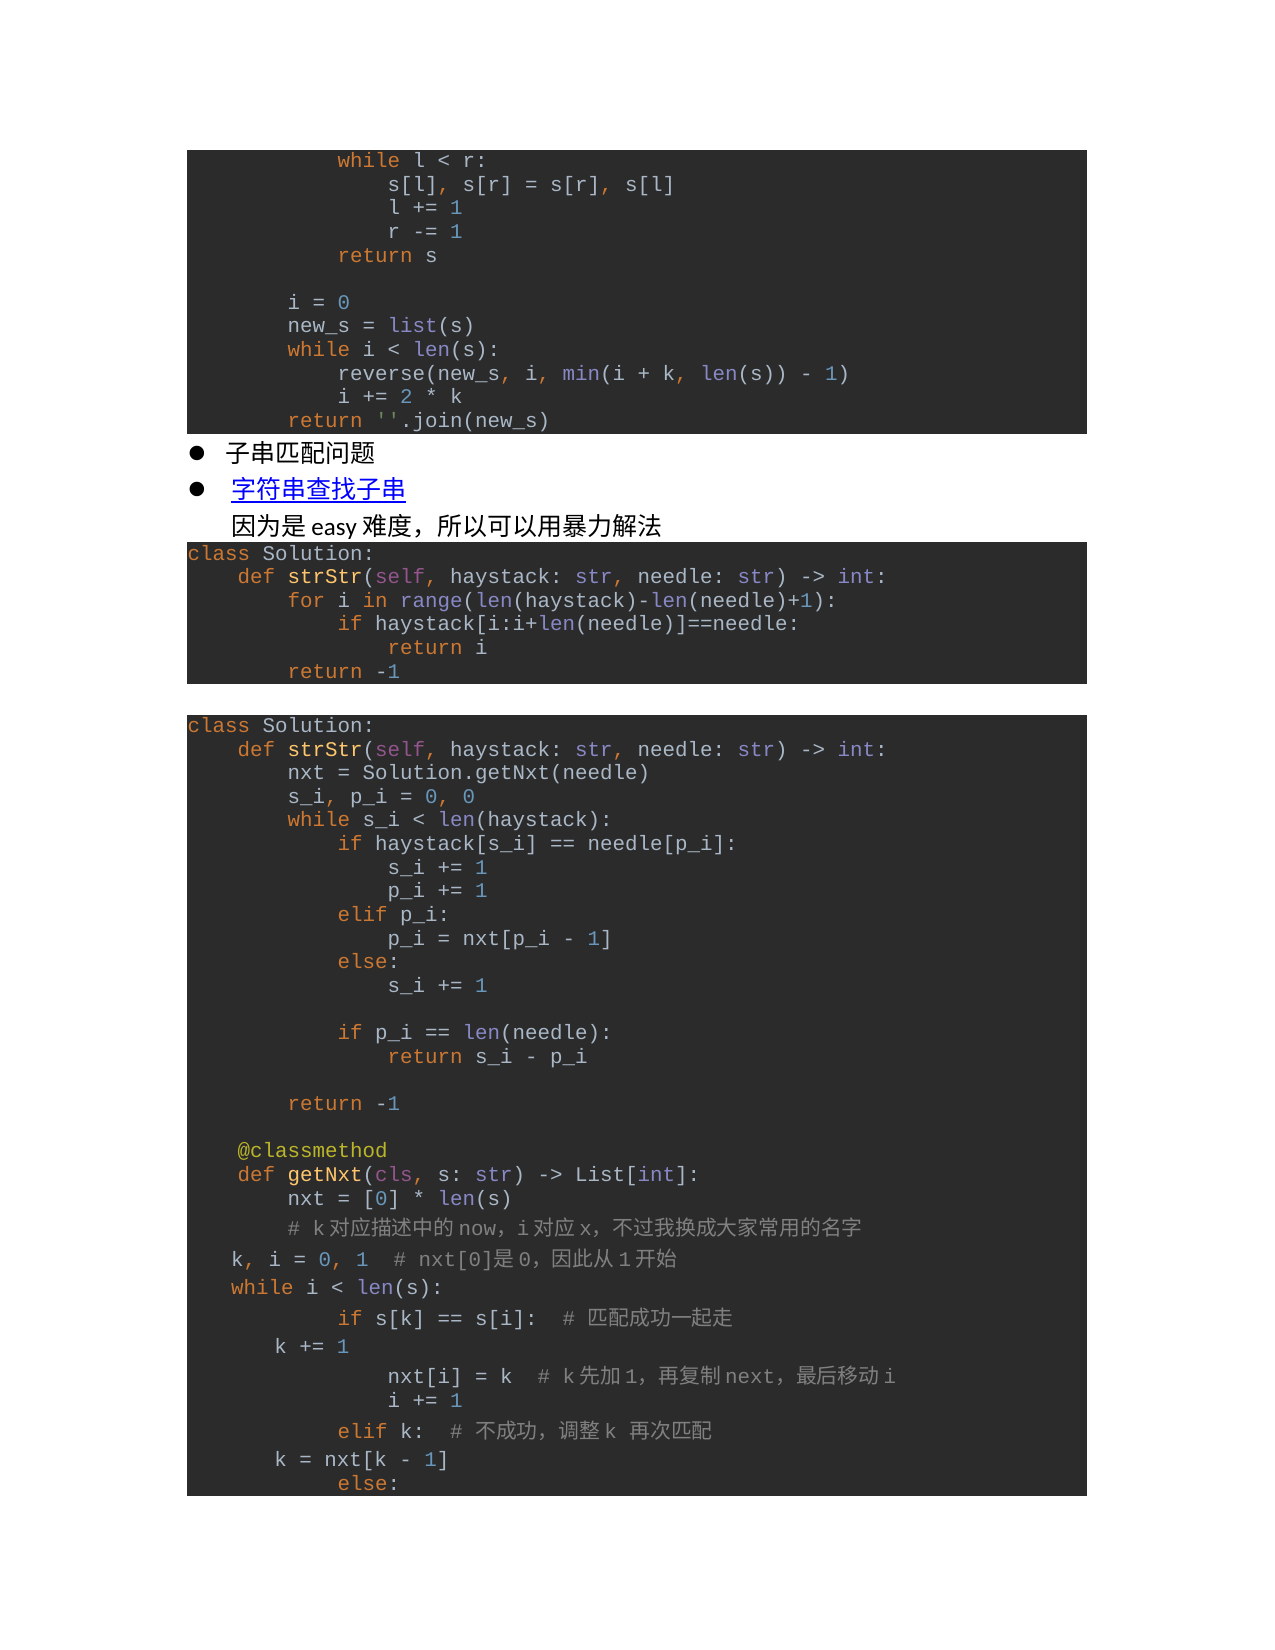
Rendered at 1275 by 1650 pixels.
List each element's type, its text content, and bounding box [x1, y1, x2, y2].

text class Solution: def strStr(self, haystack: str, needle: str) -> int: for i in range(len(haystack)-len(needle)+1): if haystack[i:i+len(needle)]==needle: return i return -1 [187, 542, 1087, 684]
list 子串匹配问题 [187, 434, 1087, 470]
list 字符串查找子串 [187, 470, 1087, 506]
text 因为是easy难度，所以可以用暴力解法 [231, 506, 1087, 542]
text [187, 150, 1087, 434]
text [187, 715, 1087, 1496]
